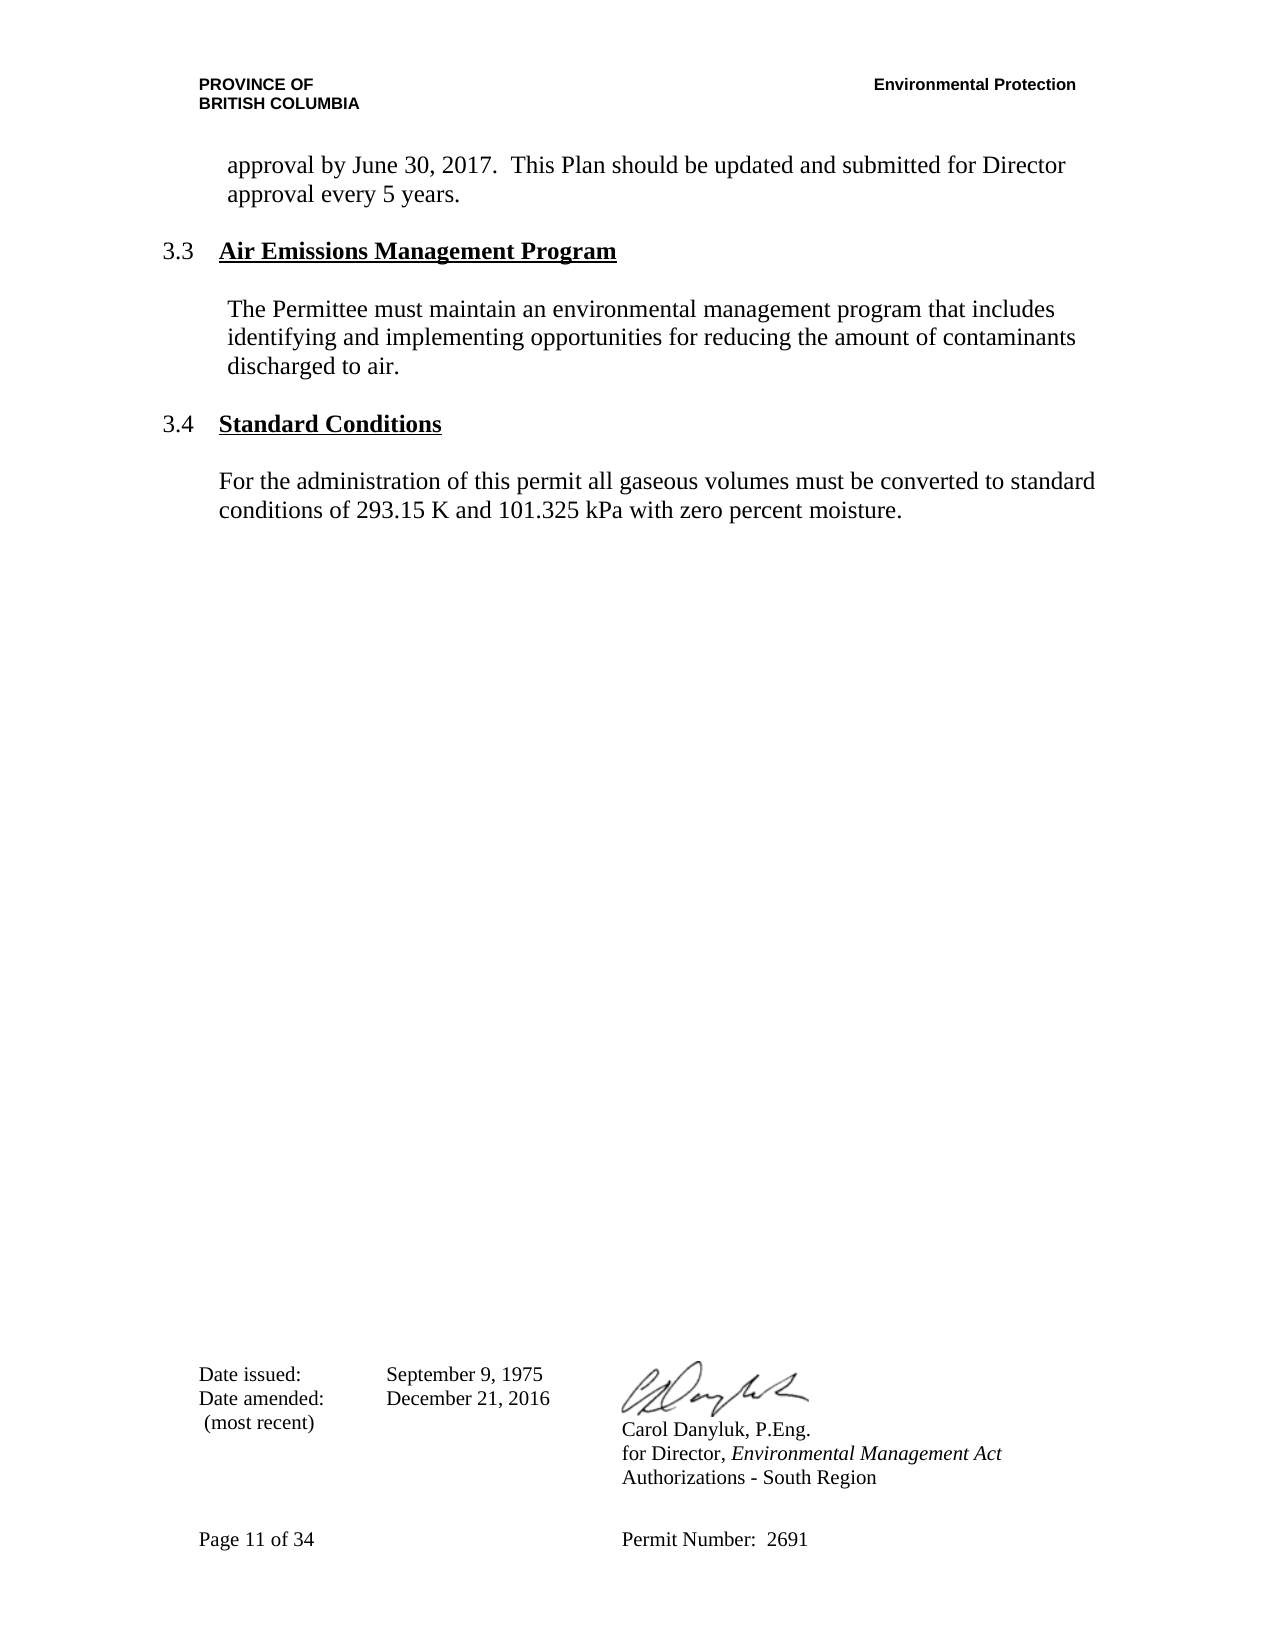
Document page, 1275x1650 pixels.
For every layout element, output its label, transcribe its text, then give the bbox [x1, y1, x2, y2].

picture [621, 1361, 809, 1417]
